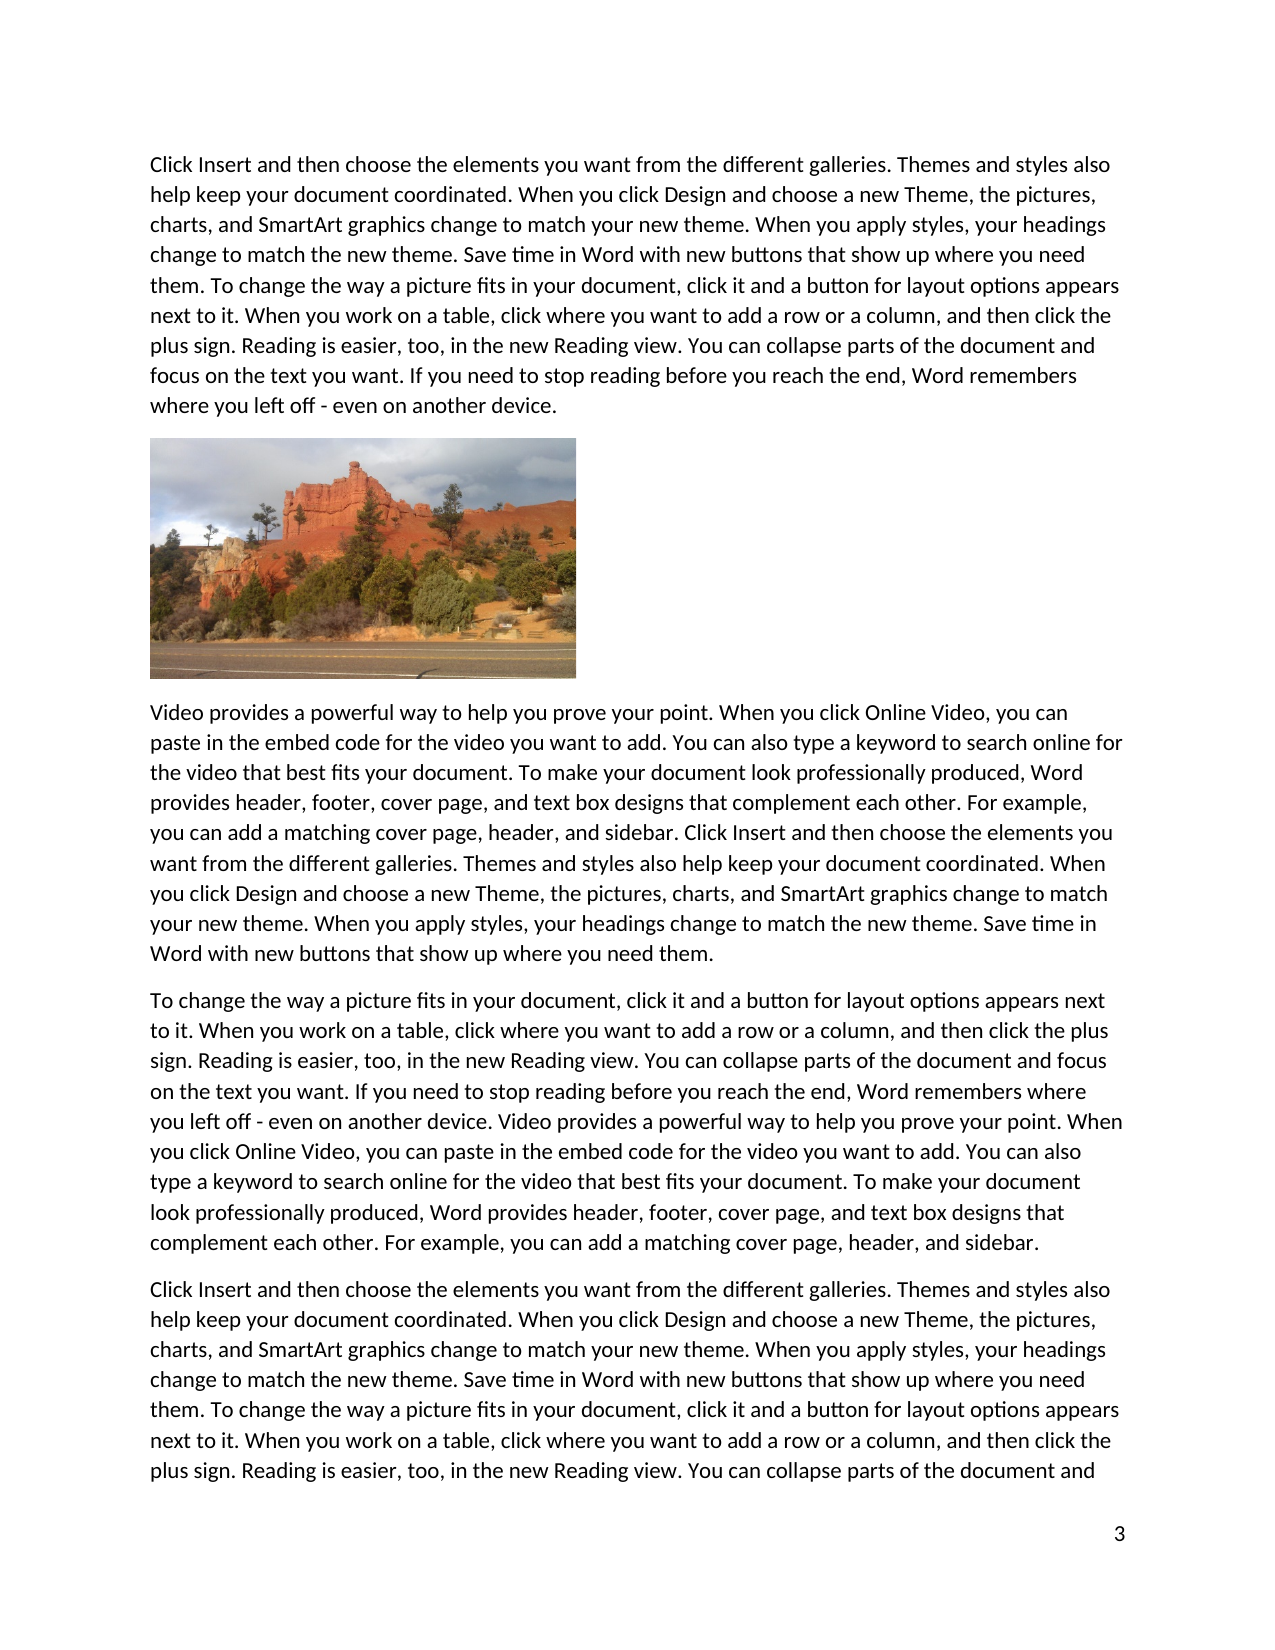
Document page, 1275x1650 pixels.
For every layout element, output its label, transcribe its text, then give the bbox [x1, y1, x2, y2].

text To change the way a picture fits in your document, click it and a button for layout options appears next to it. When you work on a table, click where you want to add a row or a column, and then click the plus sign. Reading is easier, too, in the new Reading view. You can collapse parts of the document and focus on the text you want. If you need to stop reading before you reach the end, Word remembers where you left off - even on another device. Video provides a powerful way to help you prove your point. When you click Online Video, you can paste in the embed code for the video you want to add. You can also type a keyword to search online for the video that best fits your document. To make your document look professionally produced, Word provides header, footer, cover page, and text box designs that complement each other. For example, you can add a matching cover page, header, and sidebar. [150, 986, 1125, 1256]
text Video provides a powerful way to help you prove your point. When you click Online Video, you can paste in the embed code for the video you want to add. You can also type a keyword to search online for the video that best fits your document. To make your document look professionally produced, Word provides header, footer, cover page, and text box designs that complement each other. For example, you can add a matching cover page, header, and sidebar. Click Insert and then choose the elements you want from the different galleries. Themes and styles also help keep your document coordinated. When you click Design and choose a new Theme, the pictures, charts, and SmartArt graphics change to match your new theme. When you apply styles, your headings change to match the new theme. Save time in Word with new buttons that show up where you need them. [150, 698, 1125, 967]
picture [150, 438, 577, 679]
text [150, 1275, 1125, 1484]
